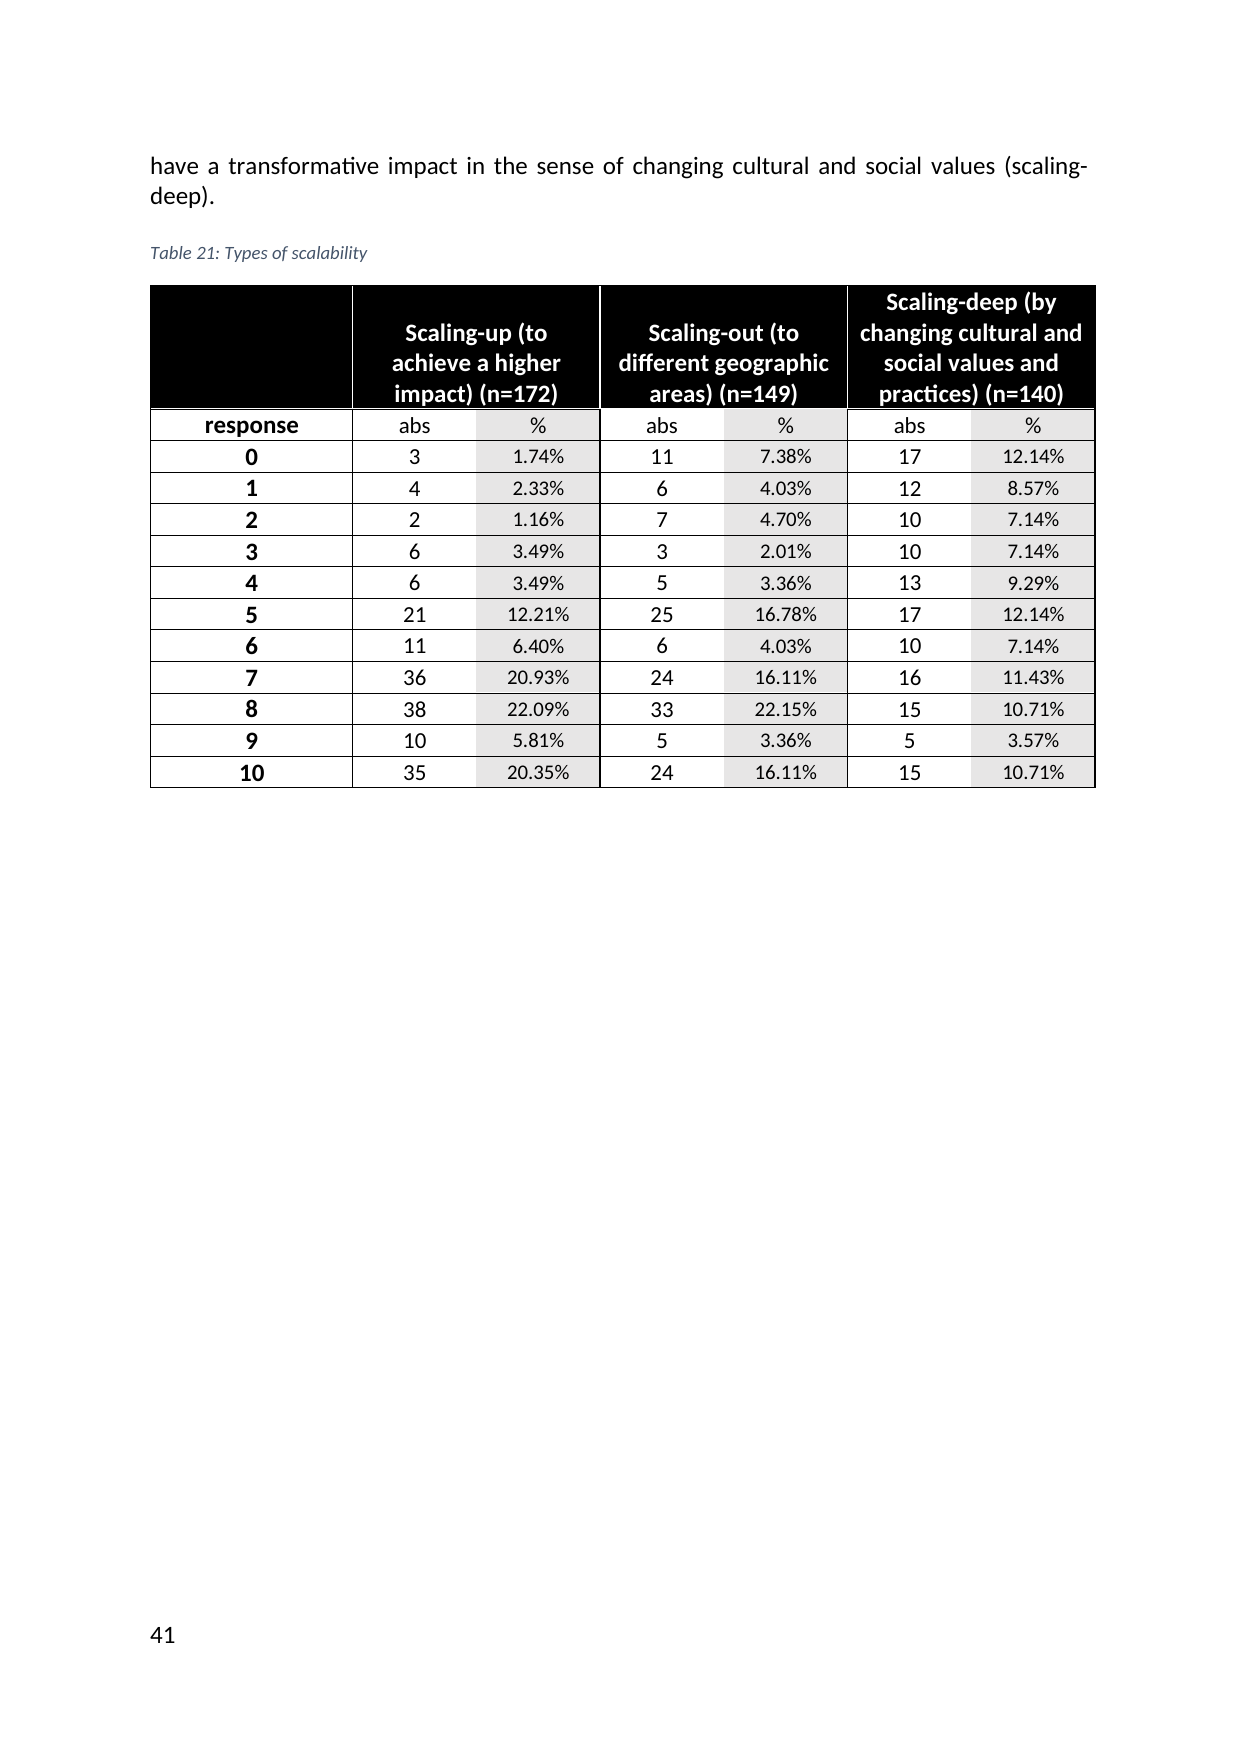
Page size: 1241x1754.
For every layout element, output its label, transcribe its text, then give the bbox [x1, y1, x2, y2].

table_cell 6 [601, 630, 724, 661]
table_cell 3 [353, 441, 476, 472]
table_cell 24 [601, 662, 724, 692]
table_cell 1.74% [476, 441, 599, 472]
table_cell 6 [151, 630, 352, 661]
table_cell 3.57% [971, 725, 1094, 756]
table_cell 11 [353, 630, 476, 661]
table_cell 2.33% [476, 473, 599, 503]
table_cell abs [848, 410, 971, 440]
table_cell 9.29% [971, 567, 1094, 598]
table_cell 4.03% [724, 473, 847, 503]
table_cell 2 [151, 504, 352, 535]
table_cell 38 [353, 694, 476, 724]
table_cell 9 [151, 725, 352, 756]
table_cell 5 [848, 725, 971, 756]
table_cell 16 [848, 662, 971, 692]
table_cell 7 [151, 662, 352, 692]
table_cell 15 [848, 694, 971, 724]
table_cell 22.15% [724, 694, 847, 724]
table_header [151, 286, 352, 408]
table_cell 6 [353, 536, 476, 566]
table_cell 16.11% [724, 662, 847, 692]
table_cell 7.14% [971, 504, 1094, 535]
table_cell 35 [353, 757, 476, 787]
table_cell response [151, 410, 352, 440]
table_cell 3 [601, 536, 724, 566]
table_cell % [476, 410, 599, 440]
table_cell 10 [353, 725, 476, 756]
table_cell 3.49% [476, 536, 599, 566]
table_cell 6 [353, 567, 476, 598]
table_cell 11 [601, 441, 724, 472]
table_cell 3.36% [724, 725, 847, 756]
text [150, 150, 1090, 211]
table_cell 25 [601, 599, 724, 629]
table_cell 16.11% [724, 757, 847, 787]
table_cell 5 [601, 567, 724, 598]
table_cell 4 [151, 567, 352, 598]
table_cell 12.21% [476, 599, 599, 629]
table_cell 3.49% [476, 567, 599, 598]
table_cell 22.09% [476, 694, 599, 724]
text Table 21: Types of scalability [150, 242, 1090, 264]
table_cell 3 [151, 536, 352, 566]
table_cell 13 [848, 567, 971, 598]
table_cell 36 [353, 662, 476, 692]
table_cell 6.40% [476, 630, 599, 661]
table_cell 20.35% [476, 757, 599, 787]
table_header Scaling-up (to achieve a higher impact) (n=172) [353, 286, 599, 408]
table_cell % [971, 410, 1094, 440]
table_cell 7.14% [971, 536, 1094, 566]
table_cell 5.81% [476, 725, 599, 756]
table_cell 24 [601, 757, 724, 787]
table_cell 7 [601, 504, 724, 535]
table_cell 17 [848, 441, 971, 472]
table_cell % [724, 409, 847, 440]
table_header Scaling-deep (by changing cultural and social values and practices) (n=140) [848, 286, 1094, 408]
table_cell 10 [848, 536, 971, 566]
table_cell 33 [601, 694, 724, 724]
table_cell 16.78% [724, 599, 847, 629]
table_cell 2 [353, 504, 476, 535]
table_cell 15 [848, 757, 971, 787]
table_cell 12 [848, 473, 971, 503]
table_cell abs [353, 410, 476, 440]
table_cell 7.14% [971, 630, 1094, 661]
table_cell 4 [353, 473, 476, 503]
table_cell 8 [151, 694, 352, 724]
table_cell 10.71% [971, 694, 1094, 724]
table_cell 1.16% [476, 504, 599, 535]
table_cell 12.14% [971, 599, 1094, 629]
table_cell 12.14% [971, 441, 1094, 472]
table_cell 10 [848, 630, 971, 661]
table_cell 10 [151, 757, 352, 787]
table_cell 6 [601, 473, 724, 503]
table_cell 7.38% [724, 441, 847, 472]
table_cell 2.01% [724, 536, 847, 566]
table_header Scaling-out (to different geographic areas) (n=149) [601, 286, 847, 408]
table_cell 4.70% [724, 504, 847, 535]
table_cell 1 [151, 473, 352, 503]
table_cell 21 [353, 599, 476, 629]
table_cell 20.93% [476, 662, 599, 692]
table_cell 10 [848, 504, 971, 535]
table_cell 3.36% [724, 567, 847, 598]
table_cell 0 [151, 441, 352, 472]
table_cell 8.57% [971, 473, 1094, 503]
table_cell 11.43% [971, 662, 1094, 692]
table_cell 5 [601, 725, 724, 756]
table_cell 5 [151, 599, 352, 629]
table_cell 4.03% [724, 630, 847, 661]
table_cell abs [601, 409, 724, 440]
table_cell 17 [848, 599, 971, 629]
table_cell 10.71% [971, 757, 1094, 787]
